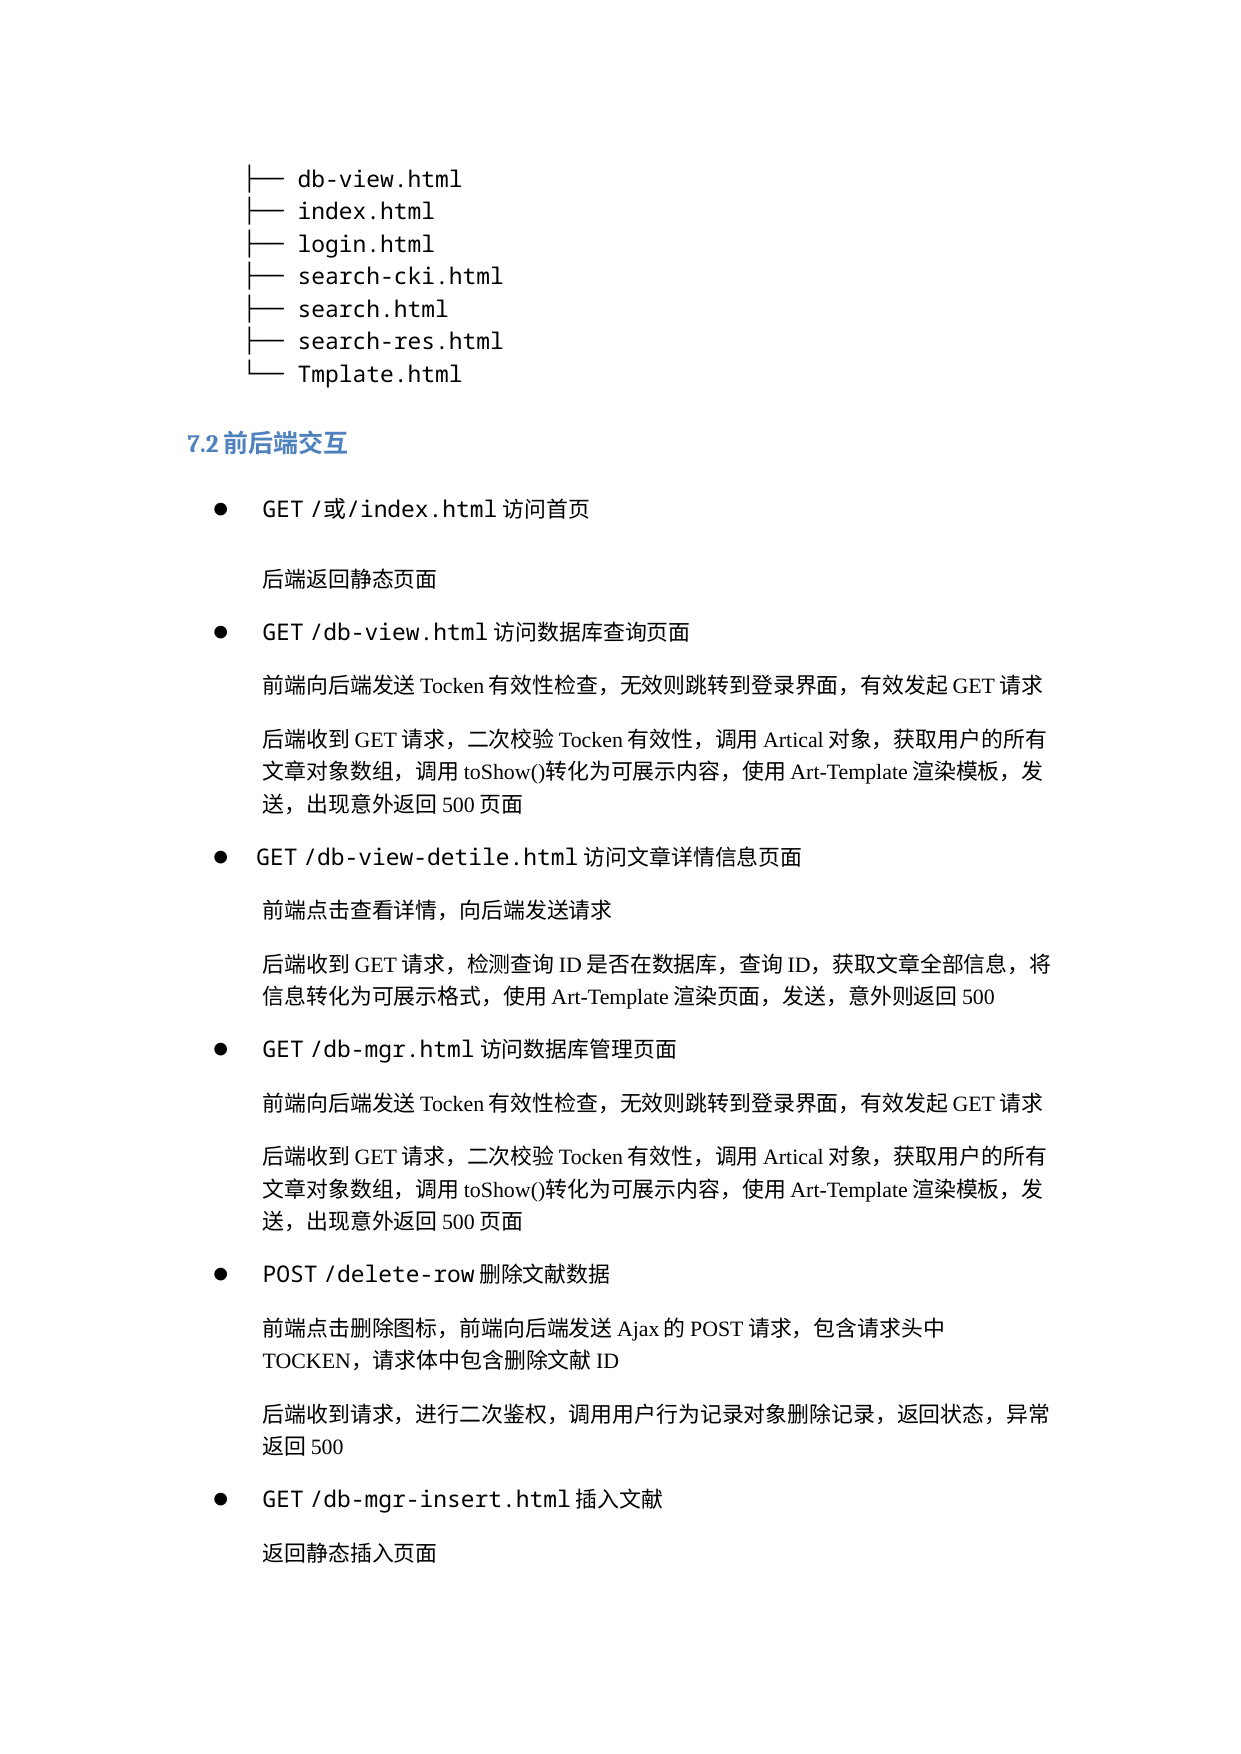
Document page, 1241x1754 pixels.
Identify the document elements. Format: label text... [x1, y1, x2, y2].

list GET /db-mgr.html 访问数据库管理页面 [212, 1032, 1053, 1064]
list GET /db-view.html 访问数据库查询页面 [212, 614, 1053, 647]
list 前端点击删除图标，前端向后端发送Ajax的POST请求，包含请求头中TOCKEN，请求体中包含删除文献ID [212, 1310, 1053, 1375]
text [187, 162, 1053, 389]
list 后端收到请求，进行二次鉴权，调用用户行为记录对象删除记录，返回状态，异常返回500 [212, 1396, 1053, 1461]
list 后端收到GET请求，二次校验Tocken有效性，调用Artical对象，获取用户的所有文章对象数组，调用toShow()转化为可展示内容，使用Art-Template渲染模板，发送，出现意外返回500页面 [212, 1139, 1053, 1236]
list 返回静态插入页面 [212, 1535, 1053, 1568]
list 后端收到GET请求，二次校验Tocken有效性，调用Artical对象，获取用户的所有文章对象数组，调用toShow()转化为可展示内容，使用Art-Template渲染模板，发送，出现意外返回500页面 [212, 721, 1053, 819]
subtitle 7.2 前后端交互 [187, 410, 1053, 475]
list 前端向后端发送Tocken有效性检查，无效则跳转到登录界面，有效发起GET请求 [212, 1085, 1053, 1118]
list GET /db-view-detile.html 访问文章详情信息页面 [212, 839, 1053, 872]
list 前端向后端发送Tocken有效性检查，无效则跳转到登录界面，有效发起GET请求 [212, 668, 1053, 700]
list POST /delete-row删除文献数据 [212, 1257, 1053, 1289]
list 前端点击查看详情，向后端发送请求 [212, 893, 1053, 925]
list GET /或/index.html 访问首页 [212, 475, 1053, 540]
list GET /db-mgr-insert.html插入文献 [212, 1482, 1053, 1514]
list 后端返回静态页面 [212, 561, 1053, 594]
list 后端收到GET请求，检测查询ID是否在数据库，查询ID，获取文章全部信息，将信息转化为可展示格式，使用Art-Template渲染页面，发送，意外则返回500 [212, 946, 1053, 1011]
